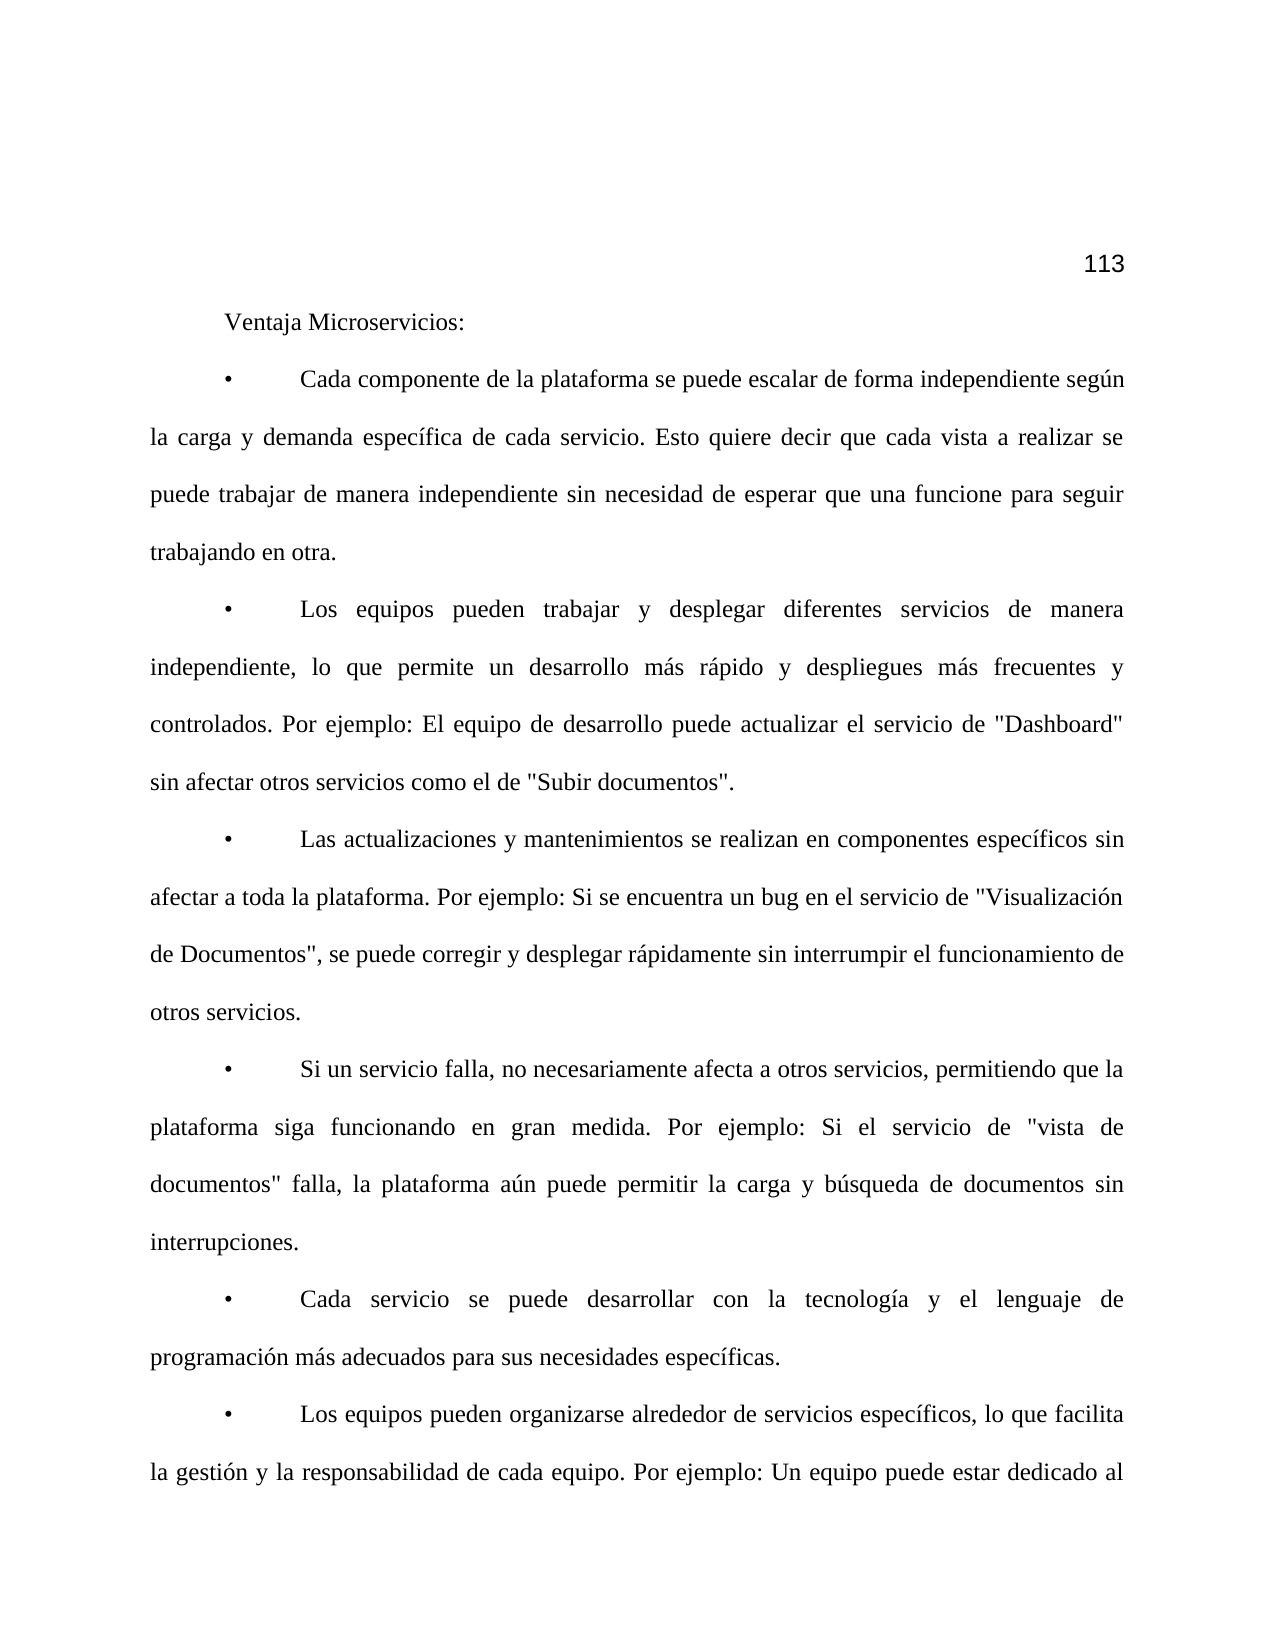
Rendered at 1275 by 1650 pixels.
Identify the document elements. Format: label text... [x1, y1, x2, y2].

text • Las actualizaciones y mantenimientos se realizan en componentes específicos sin afectar a toda la plataforma. Por ejemplo: Si se encuentra un bug en el servicio de "Visualización de Documentos", se puede corregir y desplegar rápidamente sin interrumpir el funcionamiento de otros servicios. [150, 824, 1125, 1026]
text • Si un servicio falla, no necesariamente afecta a otros servicios, permitiendo que la plataforma siga funcionando en gran medida. Por ejemplo: Si el servicio de "vista de documentos" falla, la plataforma aún puede permitir la carga y búsqueda de documentos sin interrupciones. [150, 1054, 1125, 1256]
text • Cada componente de la plataforma se puede escalar de forma independiente según la carga y demanda específica de cada servicio. Esto quiere decir que cada vista a realizar se puede trabajar de manera independiente sin necesidad de esperar que una funcione para seguir trabajando en otra. [150, 364, 1125, 566]
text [150, 1399, 1125, 1486]
text Ventaja Microservicios: [150, 307, 1125, 336]
text • Cada servicio se puede desarrollar con la tecnología y el lenguaje de programación más adecuados para sus necesidades específicas. [150, 1284, 1125, 1371]
text • Los equipos pueden trabajar y desplegar diferentes servicios de manera independiente, lo que permite un desarrollo más rápido y despliegues más frecuentes y controlados. Por ejemplo: El equipo de desarrollo puede actualizar el servicio de "Dashboard" sin afectar otros servicios como el de "Subir documentos". [150, 594, 1125, 796]
